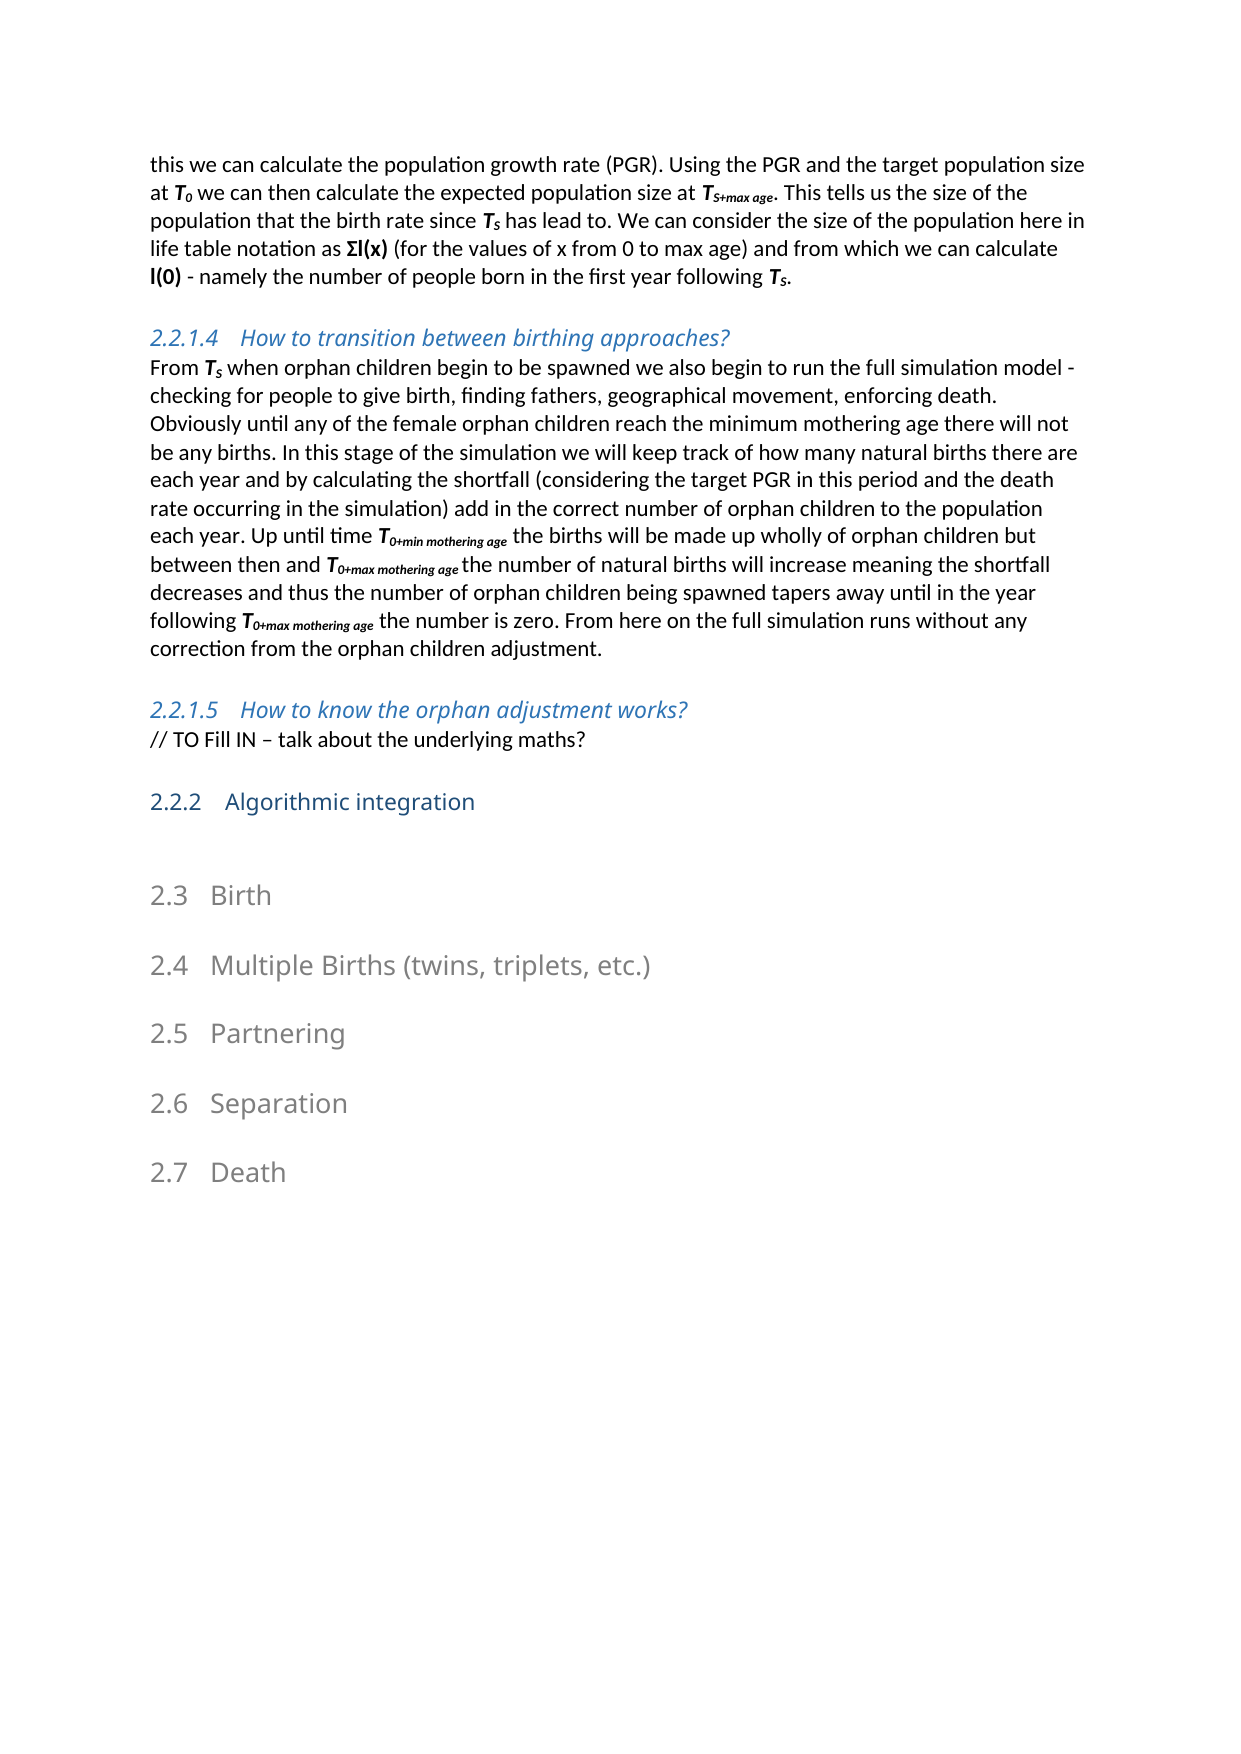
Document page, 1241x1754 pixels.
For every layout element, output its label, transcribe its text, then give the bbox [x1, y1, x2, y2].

subtitle Separation [150, 1084, 1090, 1121]
subtitle Partnering [150, 1015, 1090, 1052]
subtitle Multiple Births (twins, triplets, etc.) [150, 946, 1090, 983]
subtitle Death [150, 1153, 1090, 1190]
text // TO Fill IN – talk about the underlying maths? [150, 725, 1090, 753]
subtitle How to transition between birthing approaches? [150, 322, 1090, 353]
subtitle Birth [150, 877, 1090, 914]
subtitle How to know the orphan adjustment works? [150, 694, 1090, 725]
text From TS when orphan children begin to be spawned we also begin to run the full simulation model - checking for people to give birth, finding fathers, geographical movement, enforcing death. Obviously until any of the female orphan children reach the minimum mothering age there will not be any births. In this stage of the simulation we will keep track of how many natural births there are each year and by calculating the shortfall (considering the target PGR in this period and the death rate occurring in the simulation) add in the correct number of orphan children to the population each year. Up until time T0+min mothering age the births will be made up wholly of orphan children but between then and T0+max mothering age the number of natural births will increase meaning the shortfall decreases and thus the number of orphan children being spawned tapers away until in the year following T0+max mothering age the number is zero. From here on the full simulation runs without any correction from the orphan children adjustment. [150, 353, 1090, 662]
subtitle Algorithmic integration [150, 785, 1090, 817]
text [150, 150, 1090, 290]
